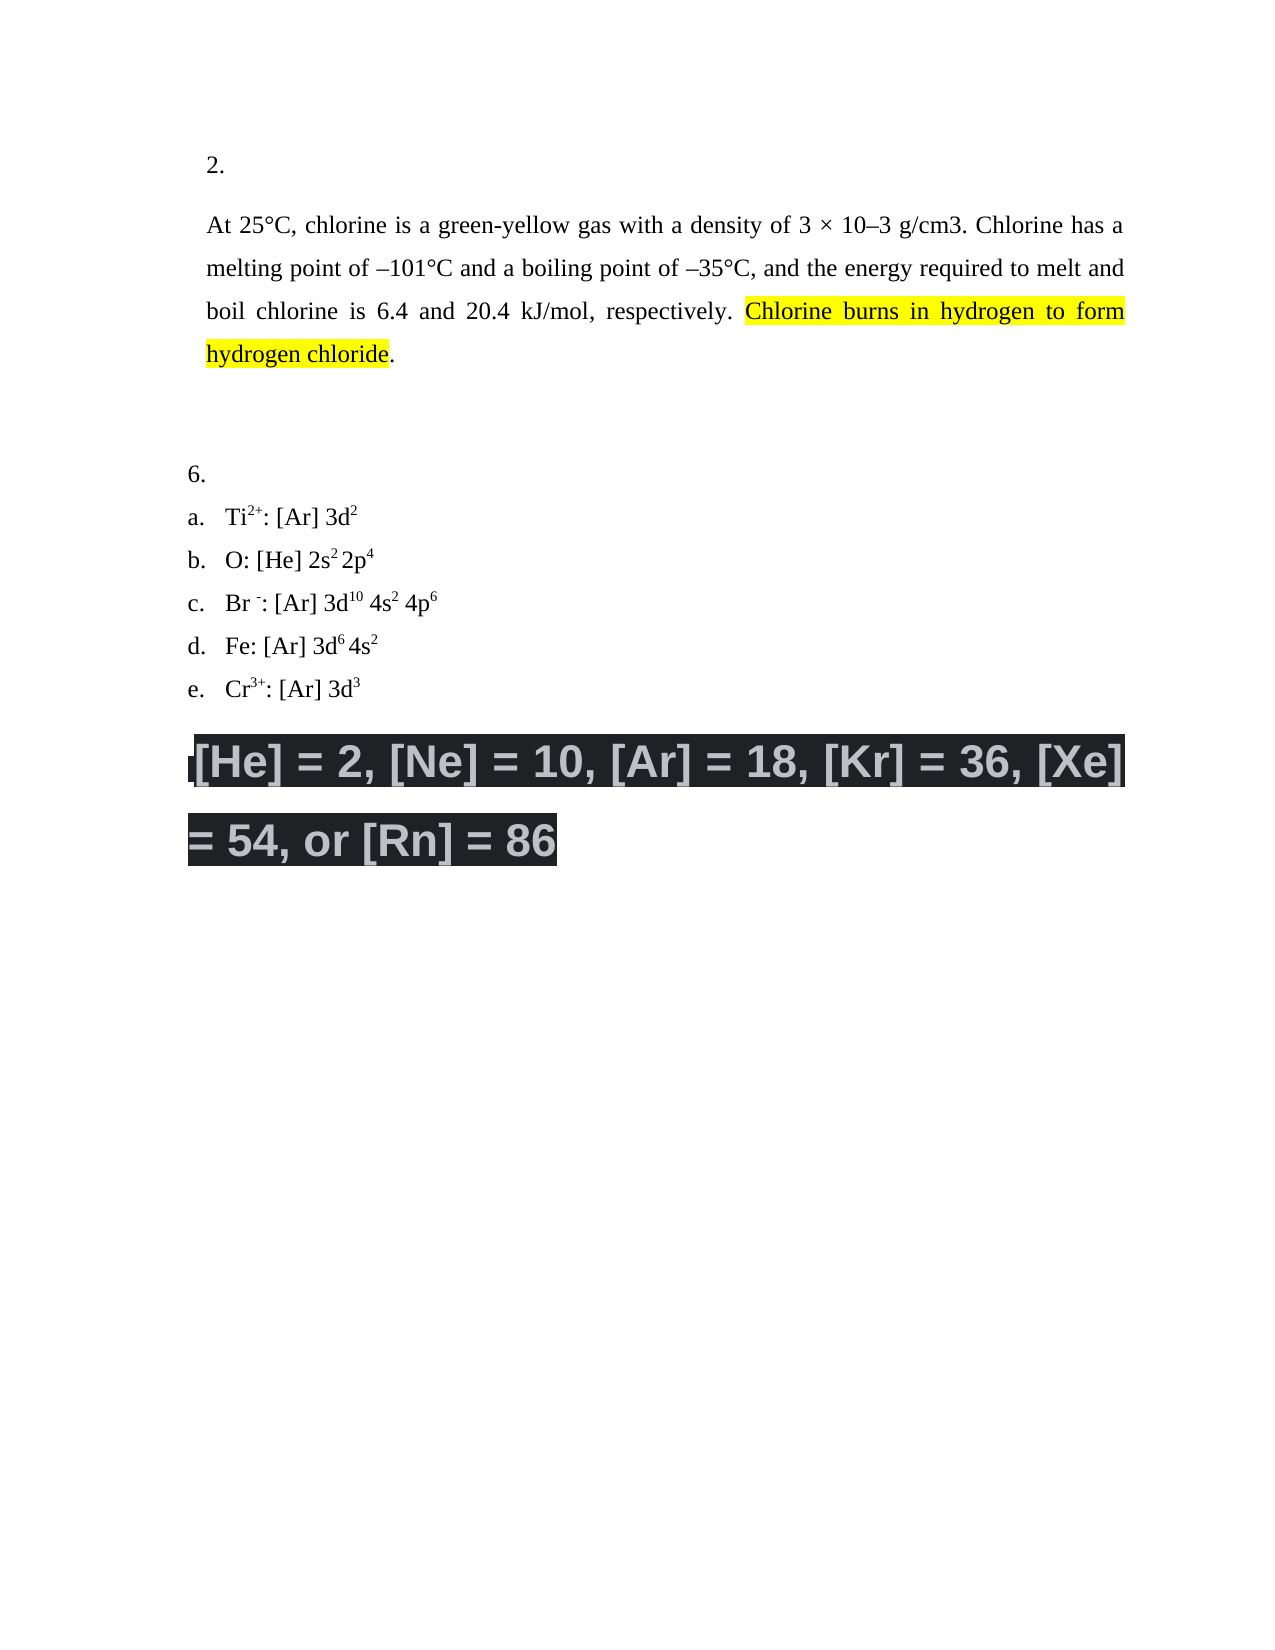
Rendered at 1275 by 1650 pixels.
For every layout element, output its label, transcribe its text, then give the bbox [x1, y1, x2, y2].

text [He] = 2, [Ne] = 10, [Ar] = 18, [Kr] = 36, [Xe] = 54, or [Rn] = 86 [187, 734, 1125, 866]
text At 25°C, chlorine is a green-yellow gas with a density of 3 × 10–3 g/cm3. Chlorine has a melting point of –101°C and a boiling point of –35°C, and the energy required to melt and boil chlorine is 6.4 and 20.4 kJ/mol, respectively. Chlorine burns in hydrogen to form hydrogen chloride. [206, 210, 1125, 368]
list Br -: [Ar] 3d10 4s2 4p6 [187, 588, 1125, 617]
list Fe: [Ar] 3d6 4s2 [187, 631, 1125, 660]
list O: [He] 2s2 2p4 [187, 545, 1125, 574]
list Ti2+: [Ar] 3d2 [187, 502, 1125, 531]
list Cr3+: [Ar] 3d3 [187, 674, 1125, 703]
